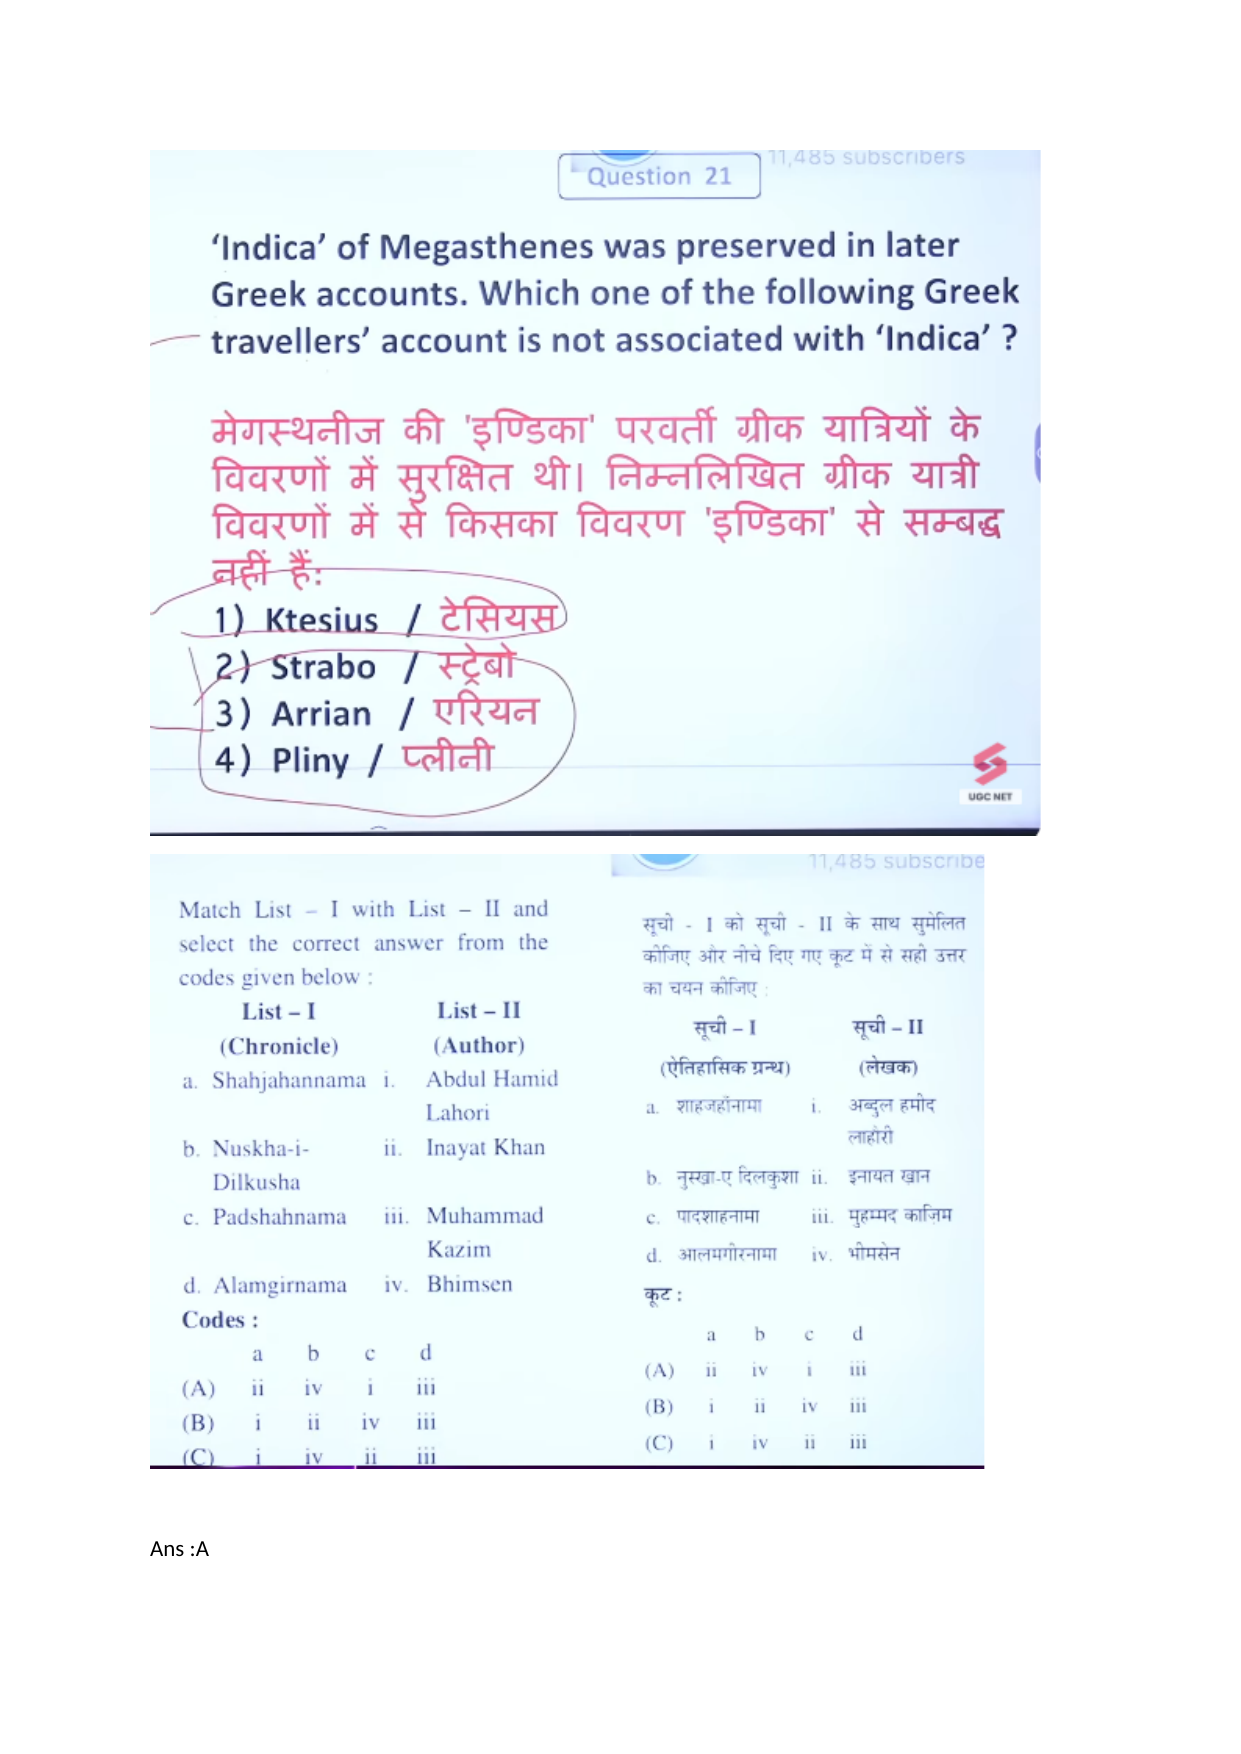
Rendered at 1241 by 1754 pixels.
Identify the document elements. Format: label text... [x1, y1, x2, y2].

picture [150, 854, 985, 1469]
picture [150, 150, 1041, 836]
text Ans :A [150, 1534, 1090, 1563]
